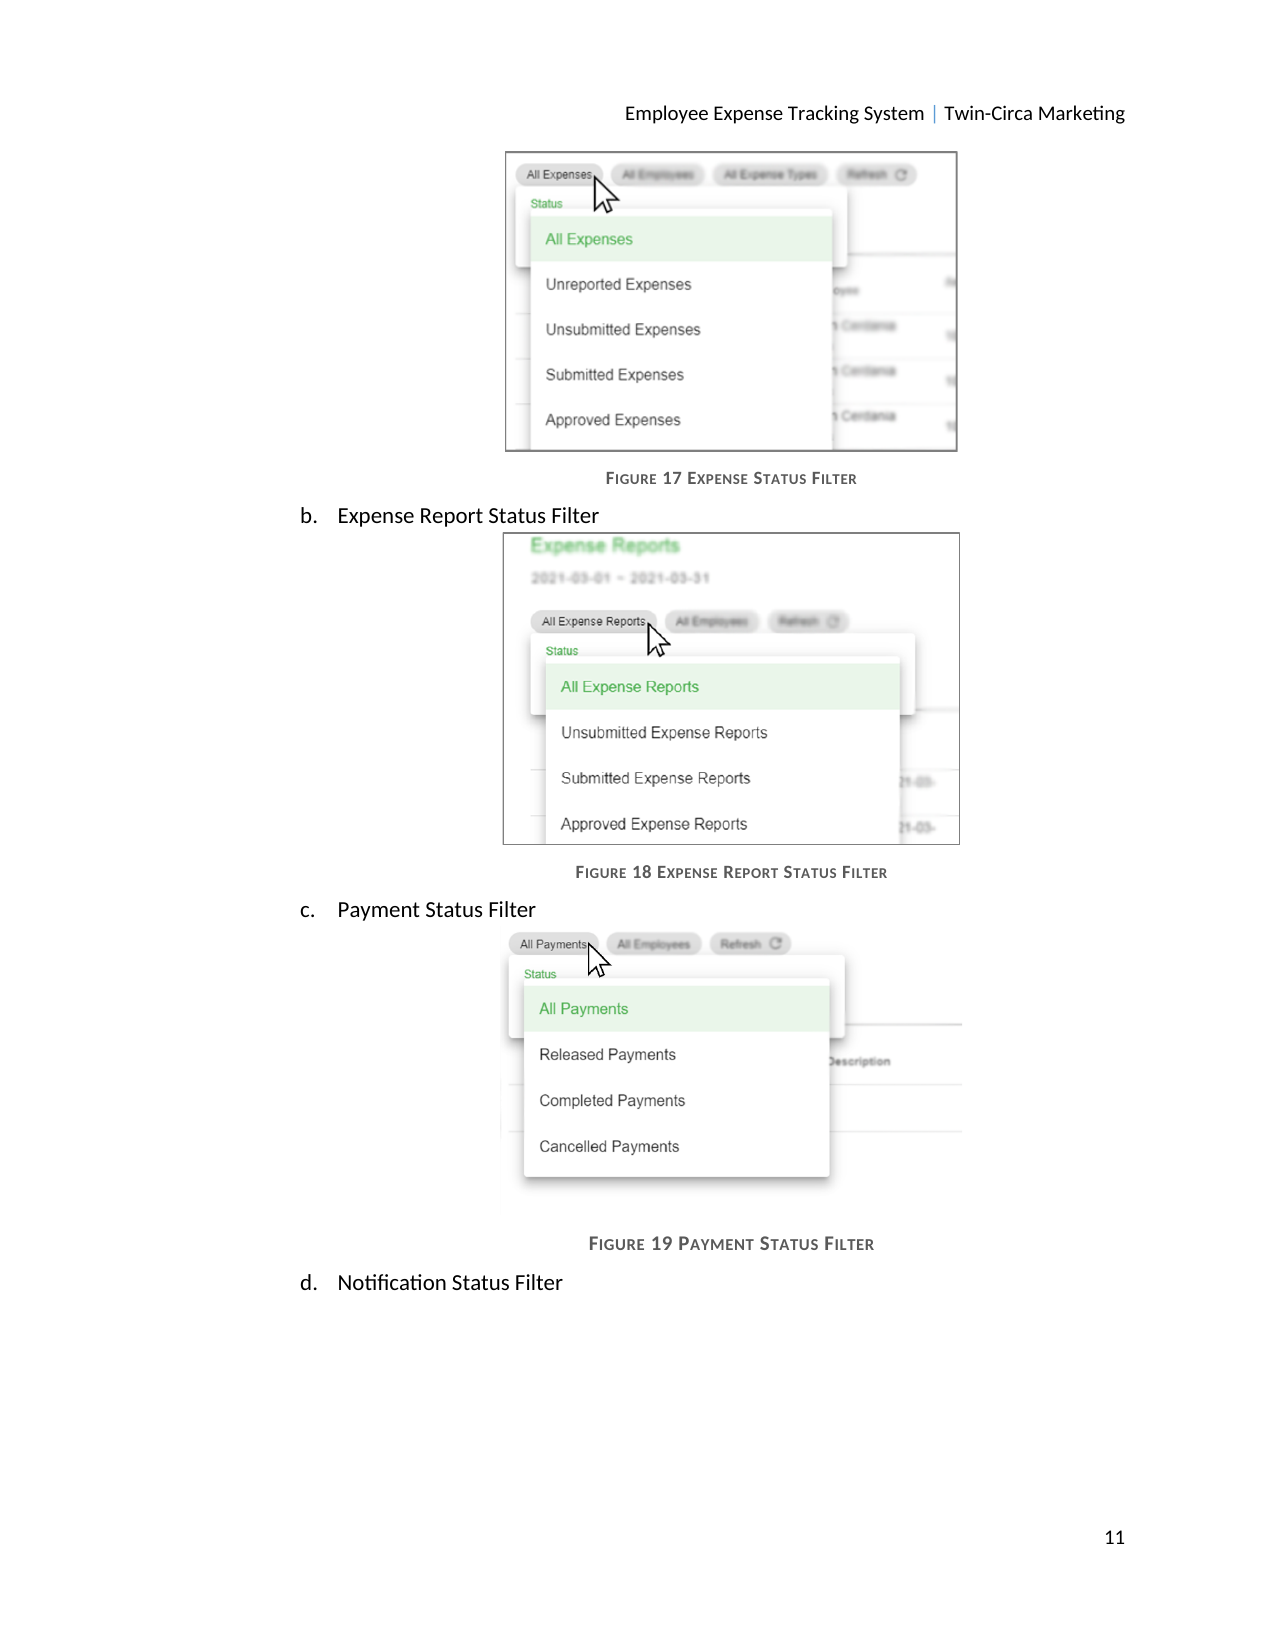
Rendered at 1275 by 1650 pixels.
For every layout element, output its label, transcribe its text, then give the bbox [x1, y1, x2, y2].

list Expense Report Status Filter [300, 502, 1125, 530]
text Figure 18 Expense Report Status Filter [262, 860, 1125, 883]
picture [500, 926, 963, 1215]
text Figure 17 Expense Status Filter [262, 466, 1125, 489]
picture [502, 532, 960, 845]
list Payment Status Filter [300, 895, 1125, 923]
picture [505, 151, 958, 452]
list Notification Status Filter [300, 1268, 1125, 1296]
